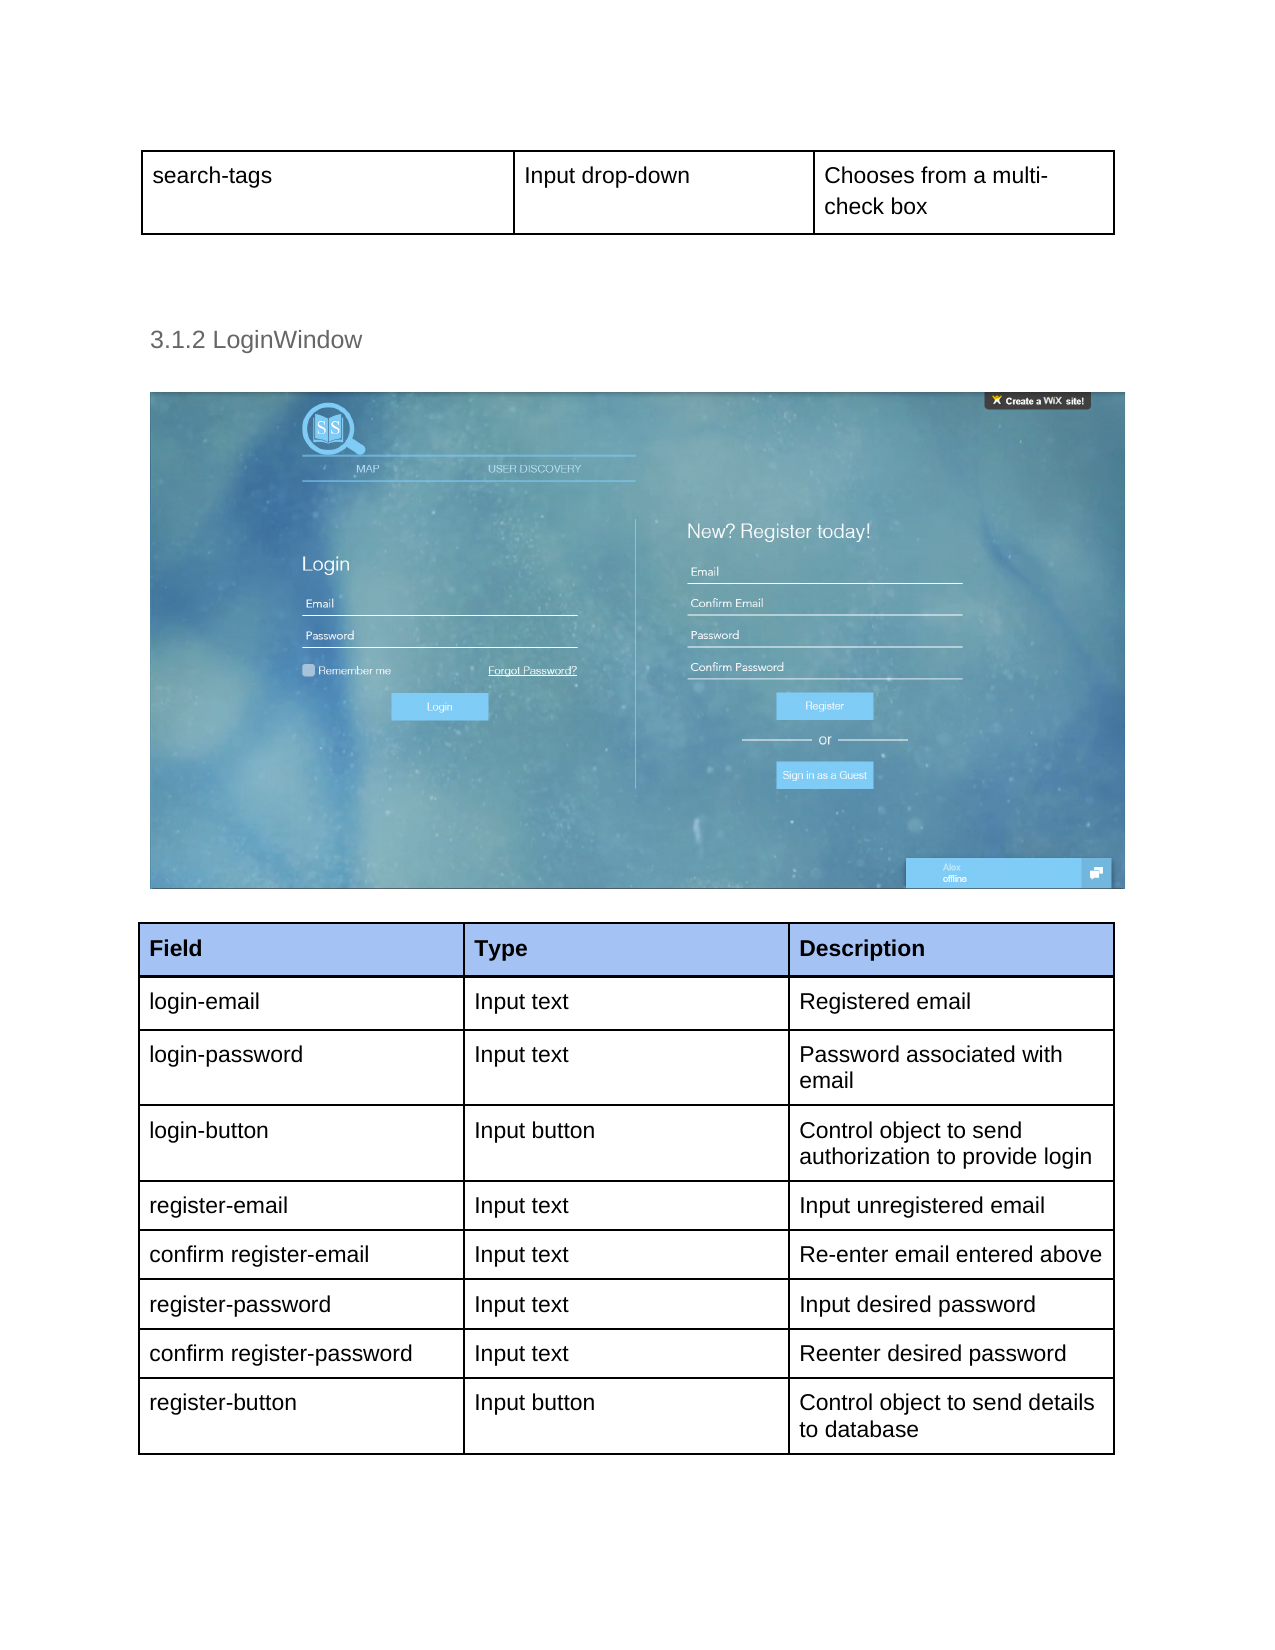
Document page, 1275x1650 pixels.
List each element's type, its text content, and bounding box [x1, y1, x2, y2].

table_cell register-button [140, 1379, 463, 1452]
picture [150, 392, 1125, 889]
table_cell login-button [140, 1106, 463, 1180]
table_cell login-password [140, 1031, 463, 1104]
table_cell Chooses from a multi-check box [815, 152, 1113, 233]
table_cell Input button [465, 1379, 788, 1452]
table_cell login-email [140, 978, 463, 1028]
table_cell Reenter desired password [790, 1330, 1113, 1377]
table_cell Control object to send details to database [790, 1379, 1113, 1452]
table_cell Input drop-down [515, 152, 813, 233]
table_cell Input text [465, 1330, 788, 1377]
table_cell search-tags [143, 152, 513, 233]
table_cell Input desired password [790, 1280, 1113, 1327]
table_cell Input text [465, 1031, 788, 1104]
table_cell Input text [465, 1231, 788, 1278]
table_cell Password associated with email [790, 1031, 1113, 1104]
table_cell Input button [465, 1106, 788, 1180]
table_cell confirm register-password [140, 1330, 463, 1377]
table_cell Input text [465, 1182, 788, 1229]
table_cell confirm register-email [140, 1231, 463, 1278]
table_cell Control object to send authorization to provide login [790, 1106, 1113, 1180]
table_header Description [790, 924, 1113, 975]
table_cell Input text [465, 978, 788, 1028]
table_header Type [465, 924, 788, 975]
table_header Field [140, 924, 463, 975]
table_cell Re-enter email entered above [790, 1231, 1113, 1278]
table_cell register-email [140, 1182, 463, 1229]
table_cell Registered email [790, 978, 1113, 1028]
table_cell Input unregistered email [790, 1182, 1113, 1229]
subtitle 3.1.2 LoginWindow [150, 325, 1125, 354]
table_cell Input text [465, 1280, 788, 1327]
table_cell register-password [140, 1280, 463, 1327]
